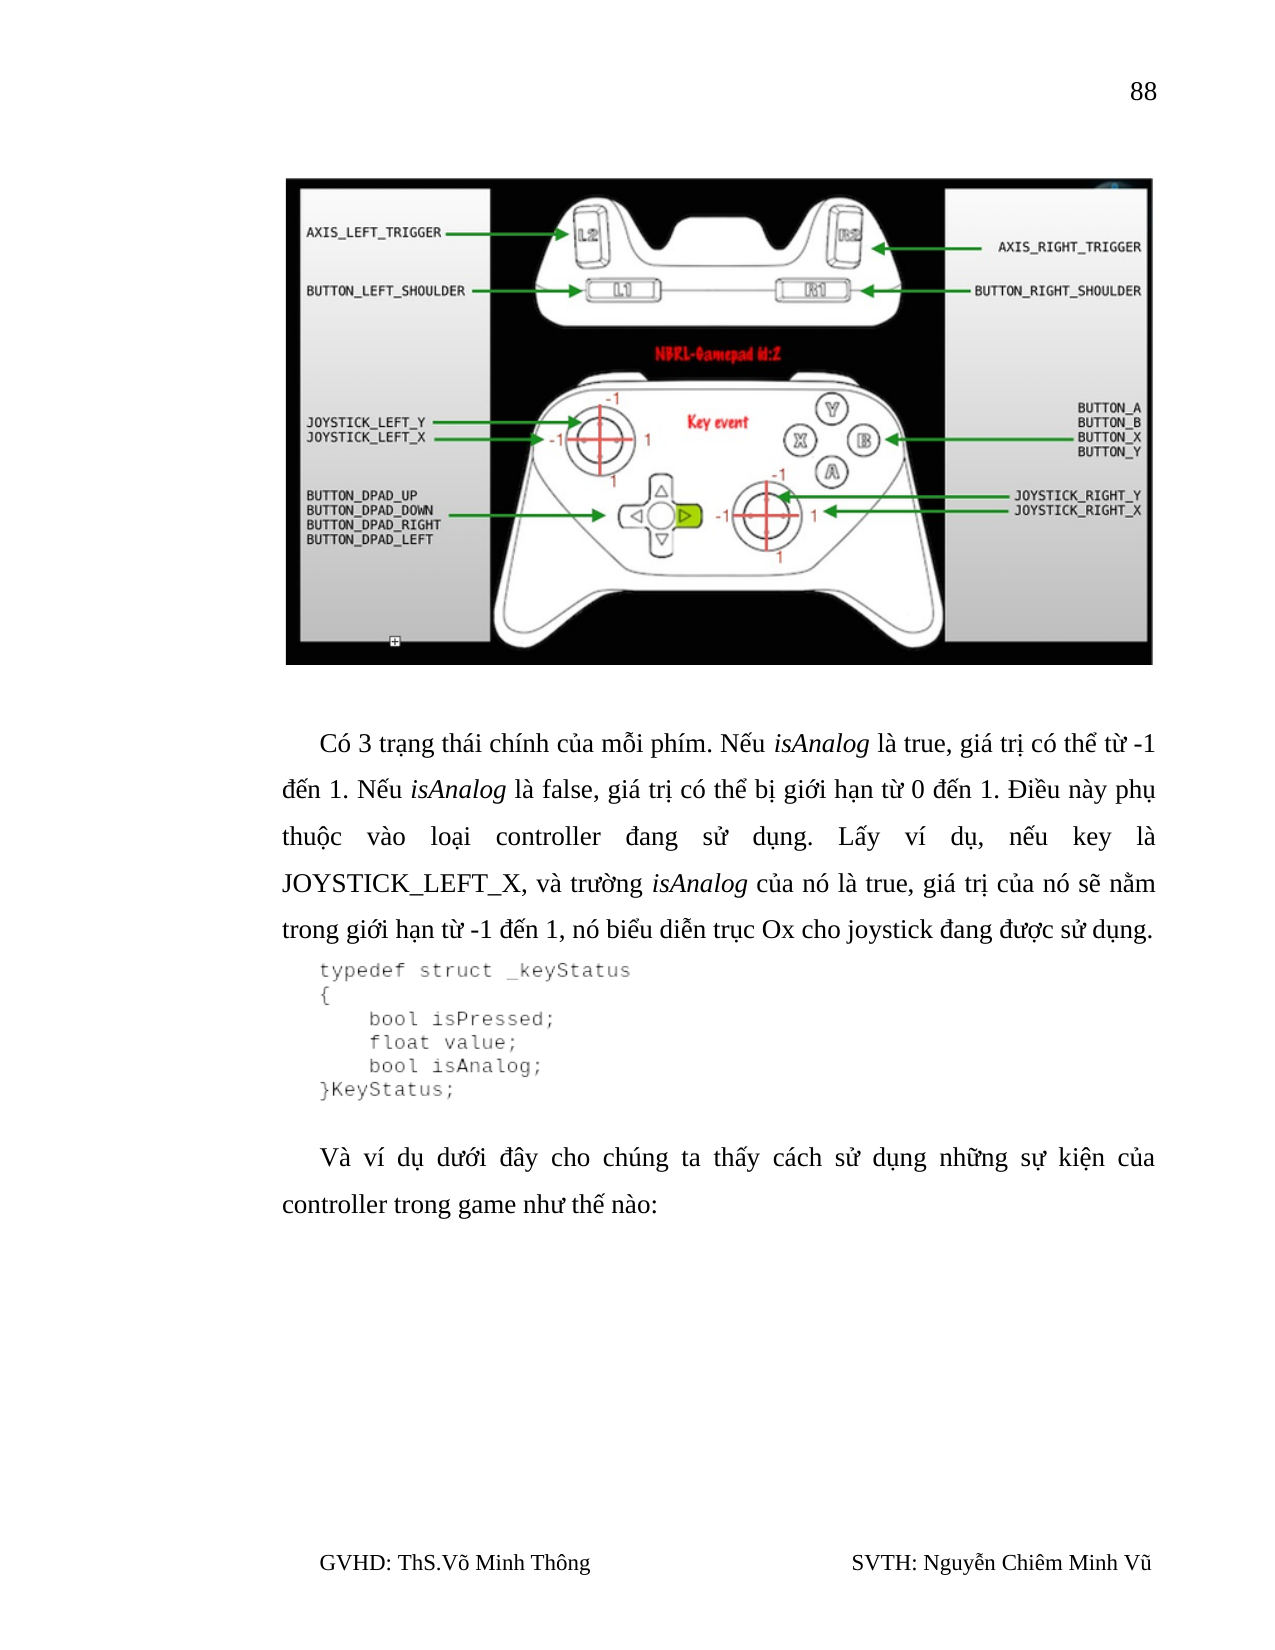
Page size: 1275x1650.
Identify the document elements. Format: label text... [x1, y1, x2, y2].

text Và ví dụ dưới đây cho chúng ta thấy cách sử dụng những sự kiện của controller trong game như thế nào: [282, 1141, 1157, 1219]
text Có 3 trạng thái chính của mỗi phím. Nếu isAnalog là true, giá trị có thể từ -1 đến 1. Nếu isAnalog là false, giá trị có thể bị giới hạn từ 0 đến 1. Điều này phụ thuộc vào loại controller đang sử dụng. Lấy ví dụ, nếu key là JOYSTICK_LEFT_X, và trường isAnalog của nó là true, giá trị của nó sẽ nằm trong giới hạn từ -1 đến 1, nó biểu diễn trục Ox cho joystick đang được sử dụng. [282, 727, 1157, 945]
picture [285, 177, 1153, 665]
